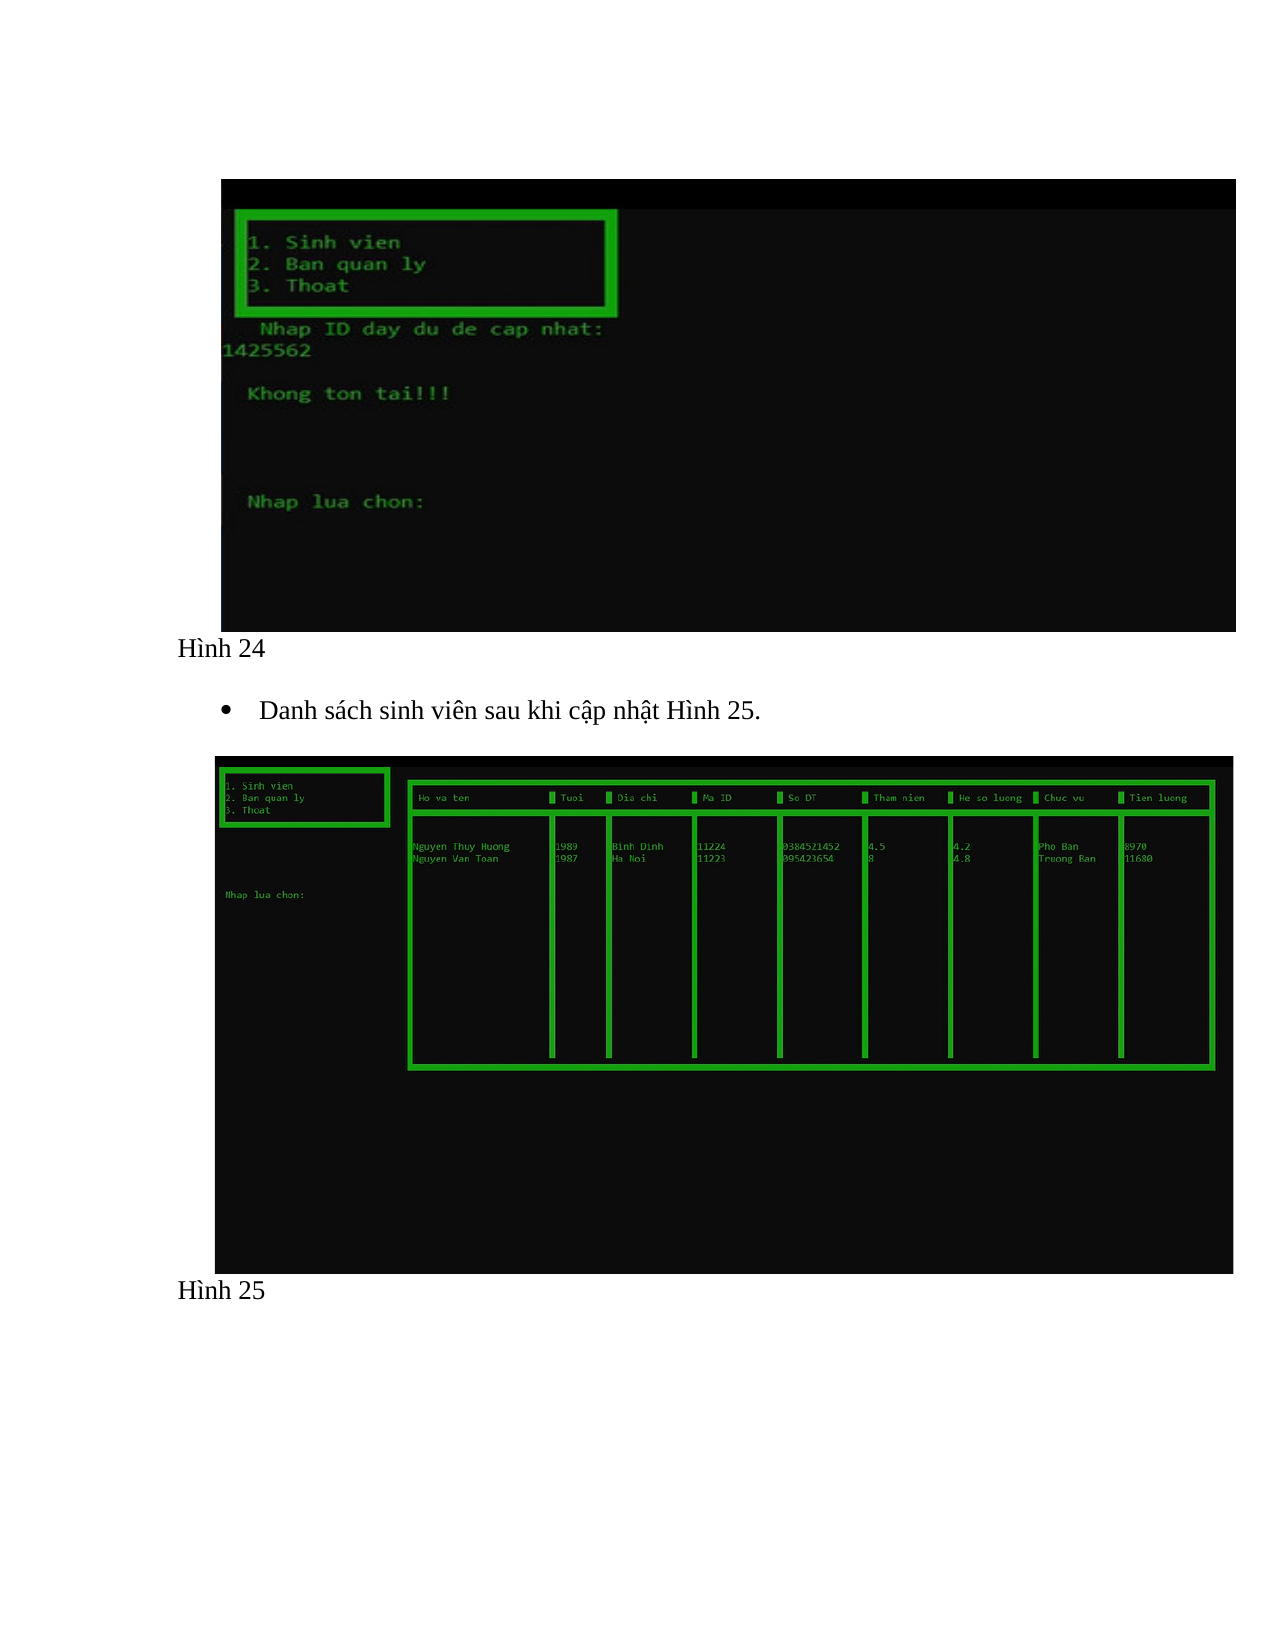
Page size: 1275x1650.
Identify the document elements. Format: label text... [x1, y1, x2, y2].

picture [221, 179, 1236, 632]
list Danh sách sinh viên sau khi cập nhật Hình 25. [221, 694, 1157, 725]
picture [214, 756, 1234, 1274]
